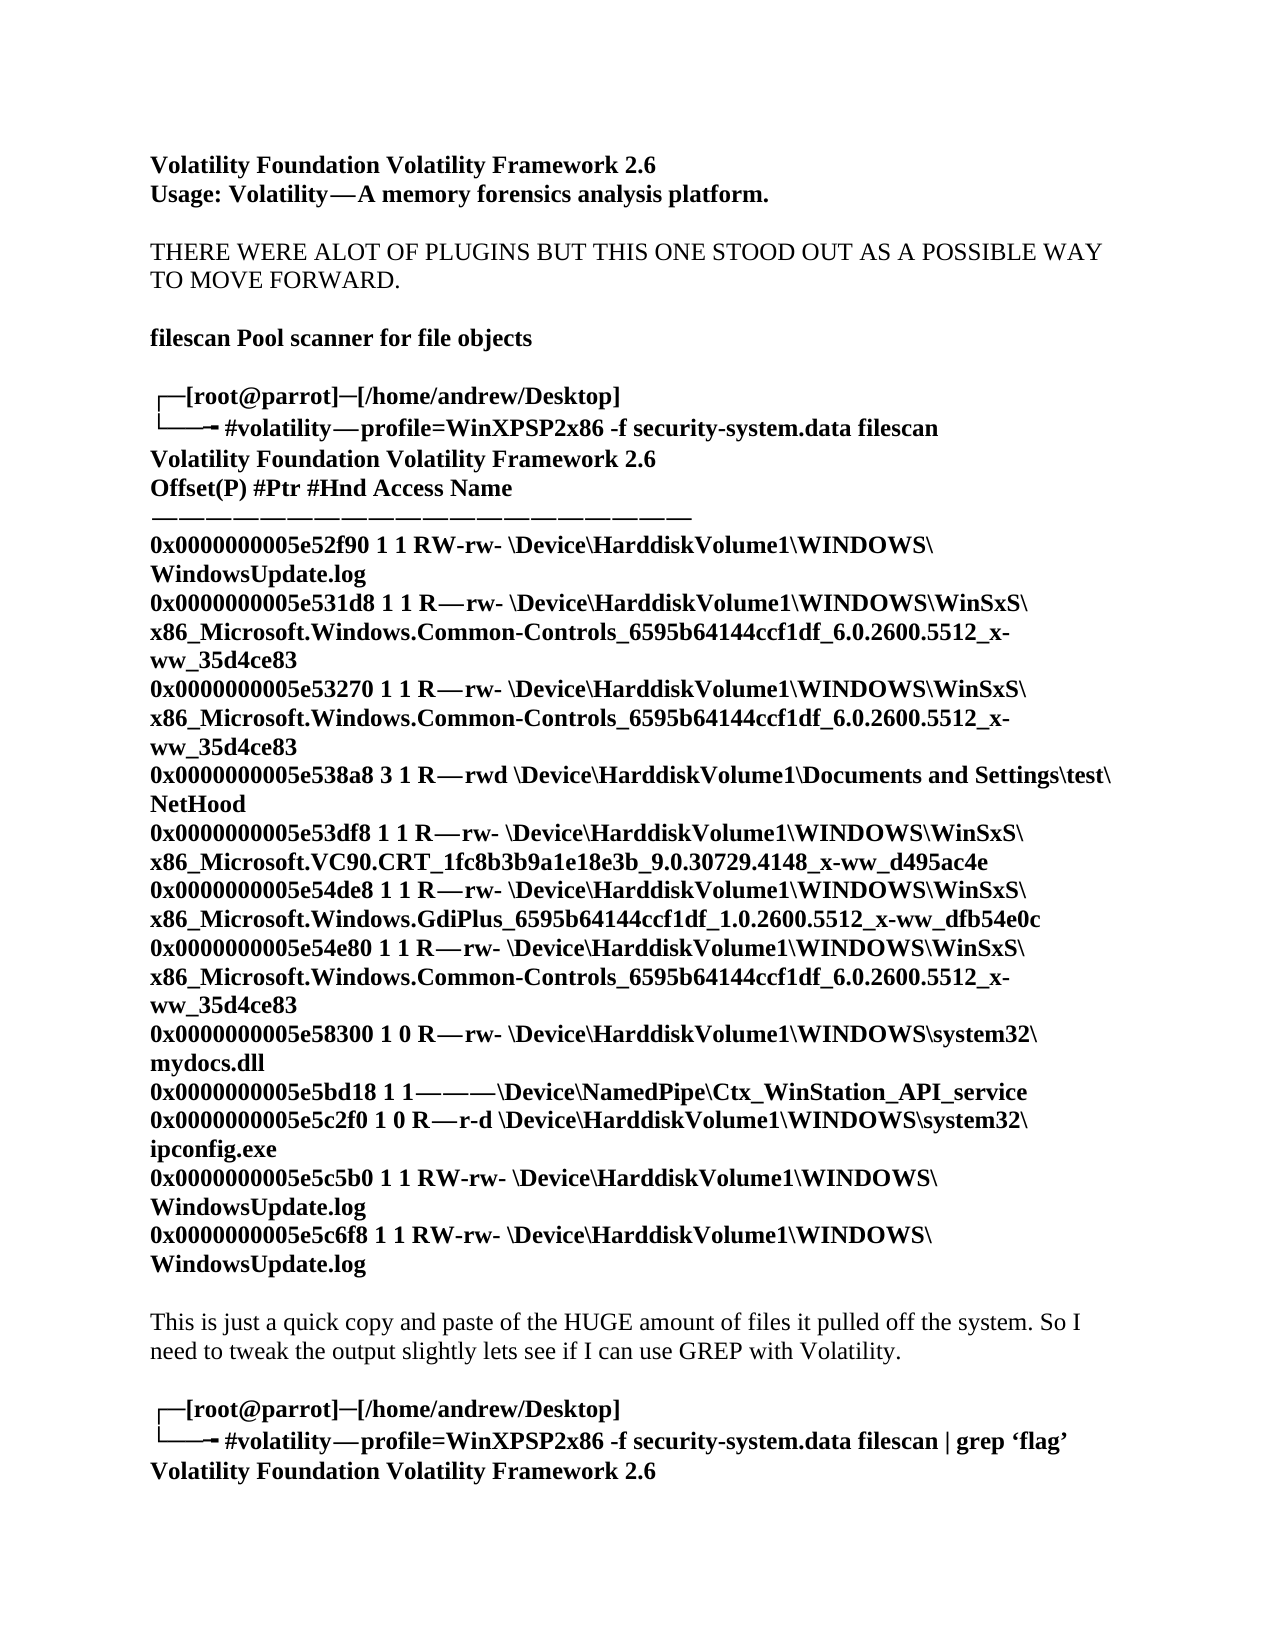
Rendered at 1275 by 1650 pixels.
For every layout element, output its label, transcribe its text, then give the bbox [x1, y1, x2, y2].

text This is just a quick copy and paste of the HUGE amount of files it pulled off the system. So I need to tweak the output slightly lets see if I can use GREP with Volatility. [150, 1307, 1125, 1364]
text THERE WERE ALOT OF PLUGINS BUT THIS ONE STOOD OUT AS A POSSIBLE WAY TO MOVE FORWARD. [150, 237, 1125, 294]
text ┌─[root@parrot]─[/home/andrew/Desktop] └──╼ #volatility — profile=WinXPSP2x86 -f security-system.data filescan Volatility Foundation Volatility Framework 2.6 Offset(P) #Ptr #Hnd Access Name — — — — — — — — — — — — — — — — — — — — 0x0000000005e52f90 1 1 RW-rw- \Device\HarddiskVolume1\WINDOWS\WindowsUpdate.log 0x0000000005e531d8 1 1 R — rw- \Device\HarddiskVolume1\WINDOWS\WinSxS\x86_Microsoft.Windows.Common-Controls_6595b64144ccf1df_6.0.2600.5512_x-ww_35d4ce83 0x0000000005e53270 1 1 R — rw- \Device\HarddiskVolume1\WINDOWS\WinSxS\x86_Microsoft.Windows.Common-Controls_6595b64144ccf1df_6.0.2600.5512_x-ww_35d4ce83 0x0000000005e538a8 3 1 R — rwd \Device\HarddiskVolume1\Documents and Settings\test\NetHood 0x0000000005e53df8 1 1 R — rw- \Device\HarddiskVolume1\WINDOWS\WinSxS\x86_Microsoft.VC90.CRT_1fc8b3b9a1e18e3b_9.0.30729.4148_x-ww_d495ac4e 0x0000000005e54de8 1 1 R — rw- \Device\HarddiskVolume1\WINDOWS\WinSxS\x86_Microsoft.Windows.GdiPlus_6595b64144ccf1df_1.0.2600.5512_x-ww_dfb54e0c 0x0000000005e54e80 1 1 R — rw- \Device\HarddiskVolume1\WINDOWS\WinSxS\x86_Microsoft.Windows.Common-Controls_6595b64144ccf1df_6.0.2600.5512_x-ww_35d4ce83 0x0000000005e58300 1 0 R — rw- \Device\HarddiskVolume1\WINDOWS\system32\mydocs.dll 0x0000000005e5bd18 1 1 — — — \Device\NamedPipe\Ctx_WinStation_API_service 0x0000000005e5c2f0 1 0 R — r-d \Device\HarddiskVolume1\WINDOWS\system32\ipconfig.exe 0x0000000005e5c5b0 1 1 RW-rw- \Device\HarddiskVolume1\WINDOWS\WindowsUpdate.log 0x0000000005e5c6f8 1 1 RW-rw- \Device\HarddiskVolume1\WINDOWS\WindowsUpdate.log [150, 381, 1125, 1278]
text ┌─[root@parrot]─[/home/andrew/Desktop] └──╼ #volatility — profile=WinXPSP2x86 -f security-system.data filescan | grep ‘flag’ Volatility Foundation Volatility Framework 2.6 [150, 1394, 1125, 1485]
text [150, 150, 1125, 207]
text filescan Pool scanner for file objects [150, 323, 1125, 352]
